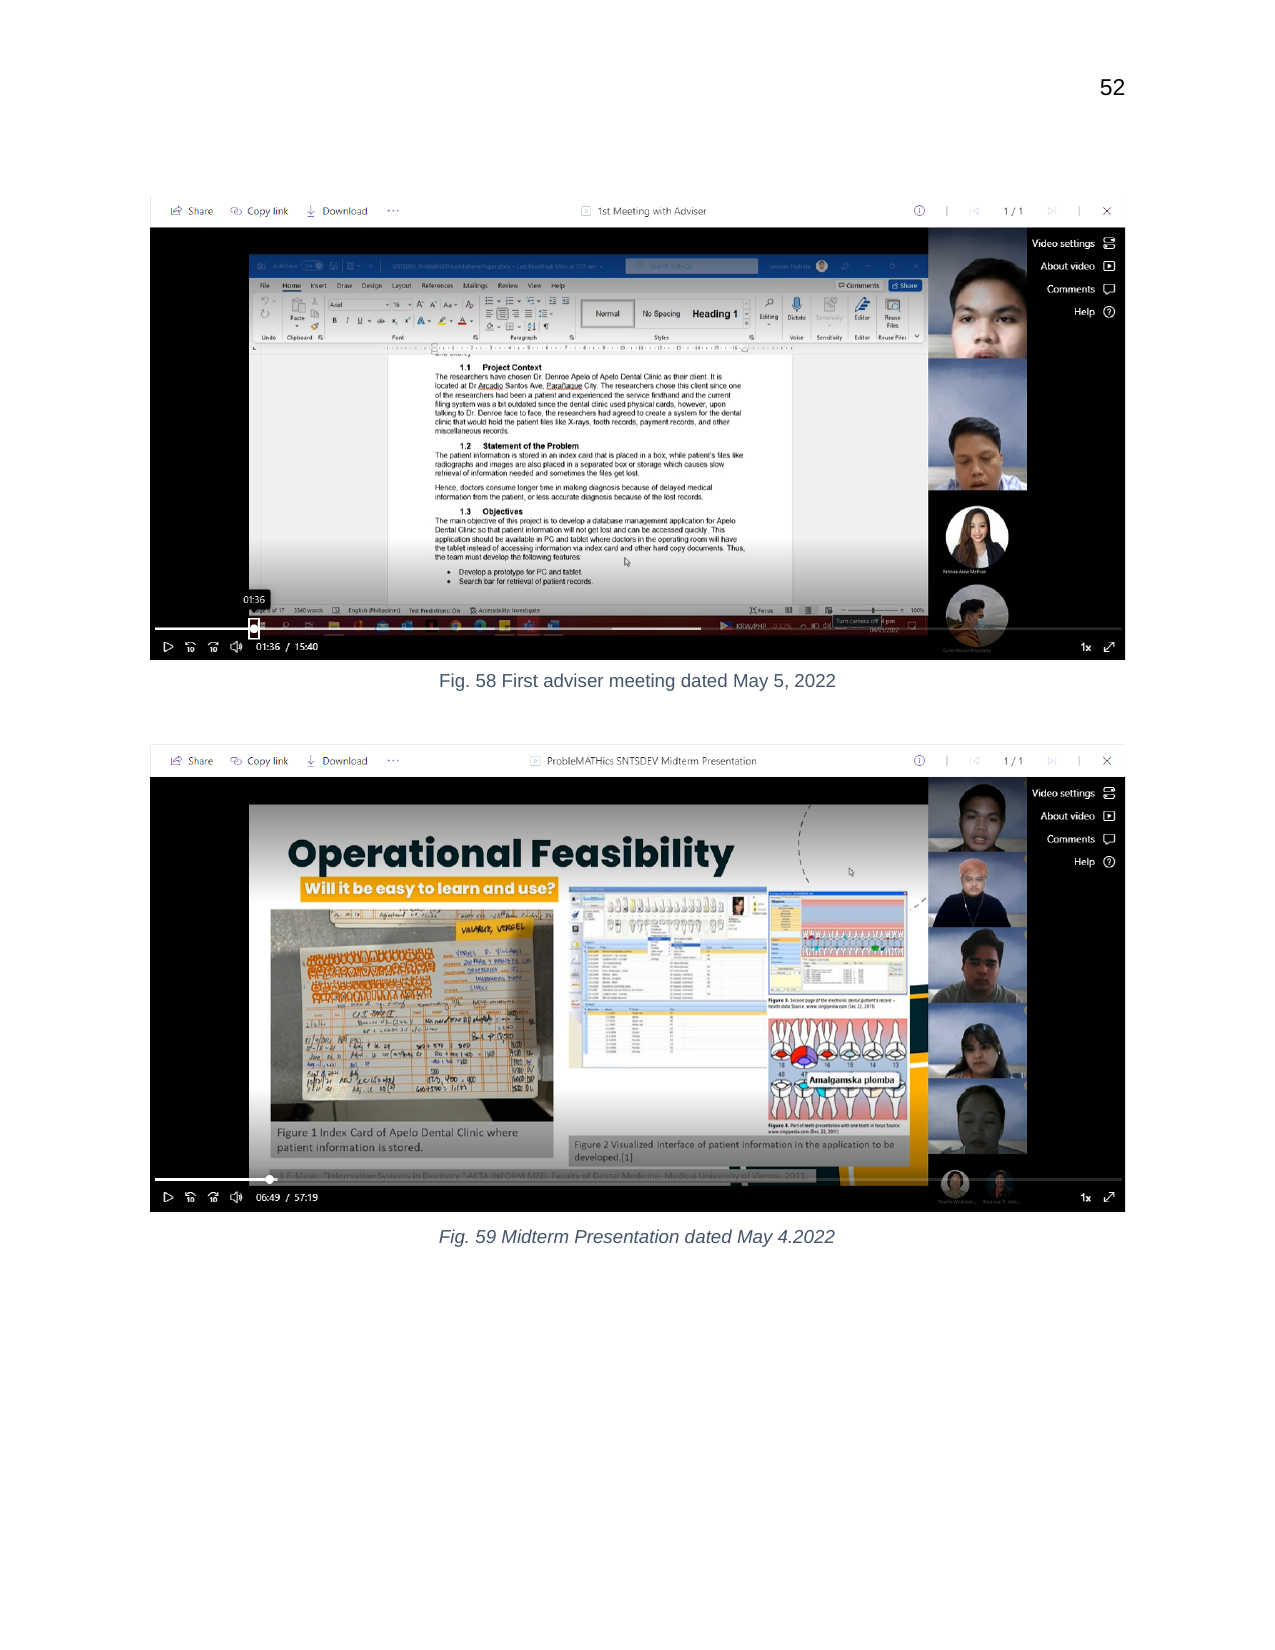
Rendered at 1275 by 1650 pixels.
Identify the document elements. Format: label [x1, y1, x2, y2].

picture [150, 195, 1125, 660]
picture [150, 744, 1125, 1212]
